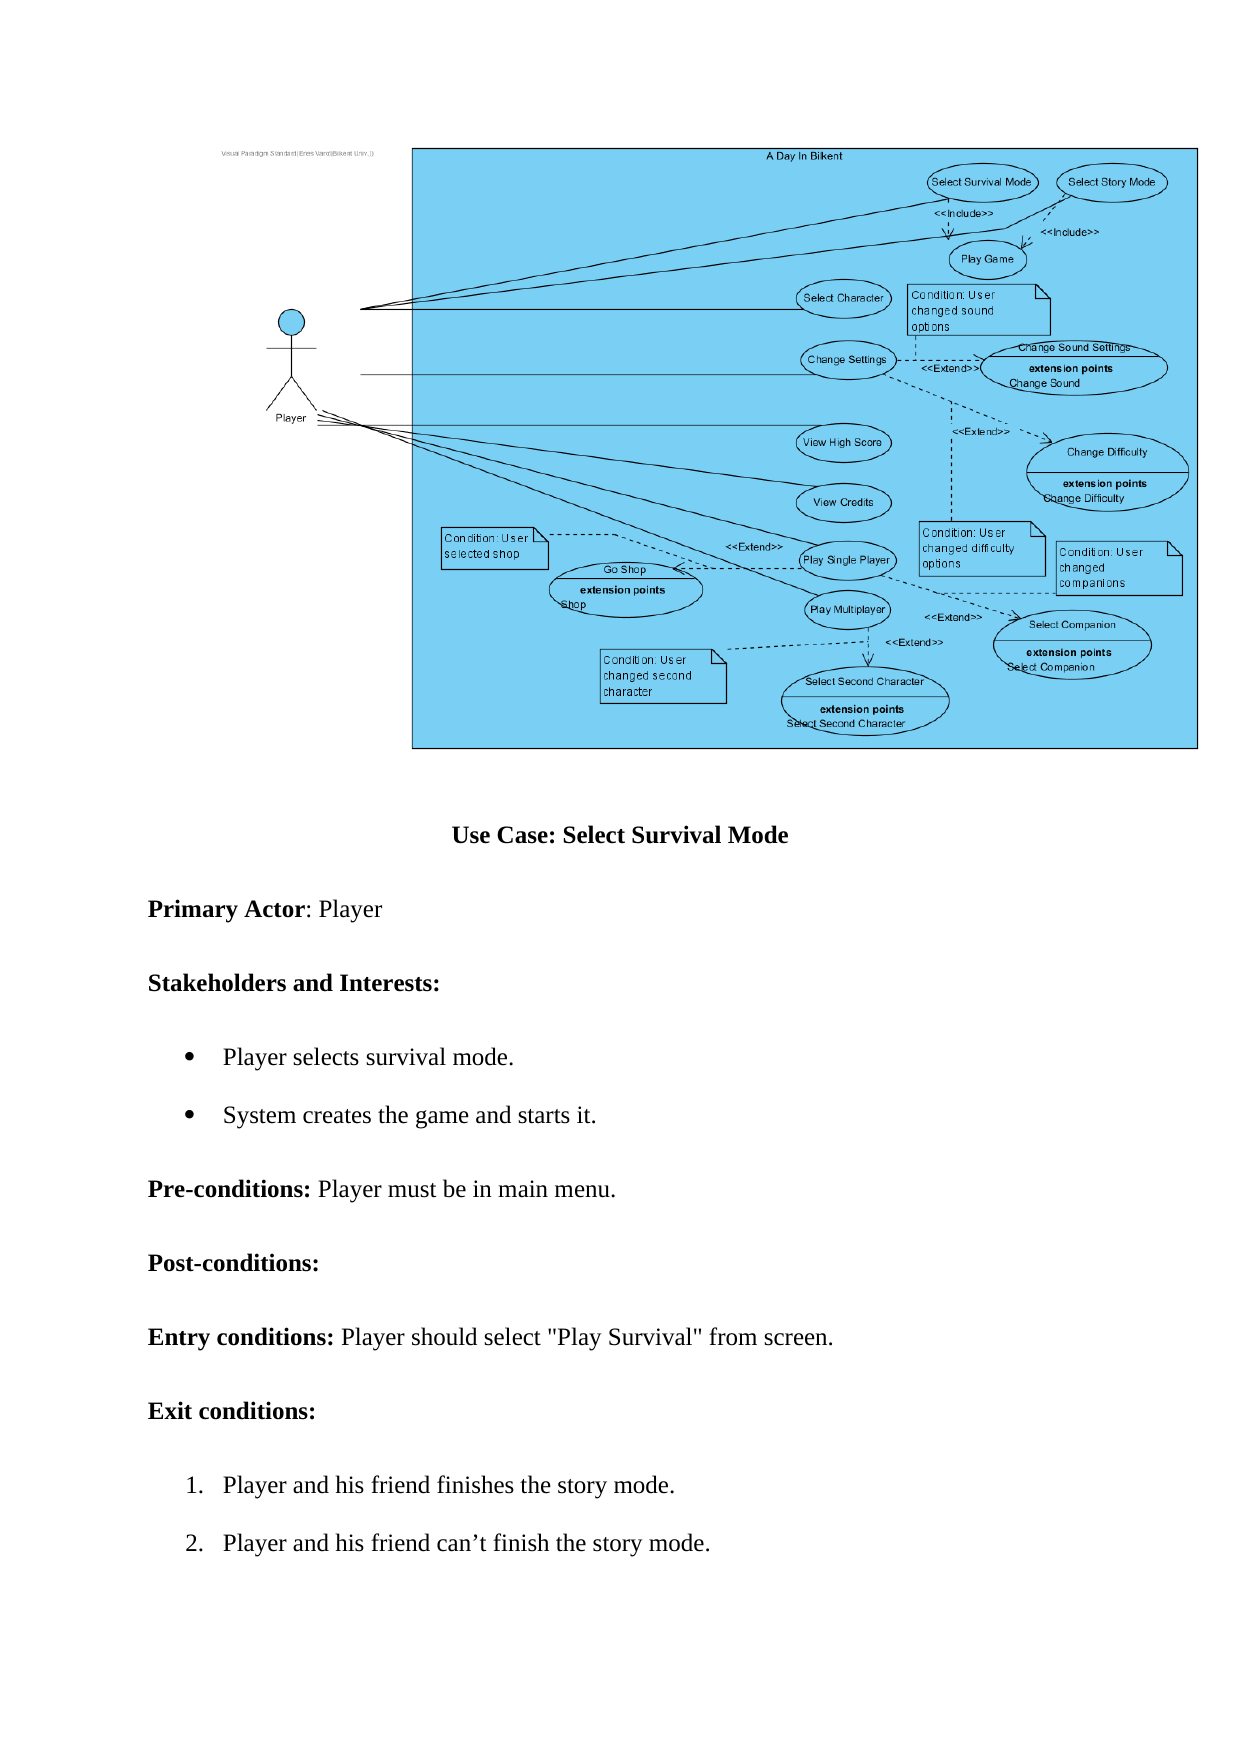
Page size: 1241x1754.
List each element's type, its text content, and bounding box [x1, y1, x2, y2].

picture [221, 147, 1200, 752]
text Primary Actor: Player [148, 894, 1093, 923]
text Entry conditions: Player should select "Play Survival" from screen. [148, 1322, 1093, 1351]
text Pre-conditions: Player must be in main menu. [148, 1174, 1093, 1203]
list System creates the game and starts it. [185, 1100, 1093, 1128]
list Player selects survival mode. [185, 1042, 1093, 1071]
list Player and his friend finishes the story mode. [185, 1471, 1093, 1499]
text Exit conditions: [148, 1396, 1093, 1425]
text Post-conditions: [148, 1248, 1093, 1277]
text Stakeholders and Interests: [148, 968, 1093, 997]
text Use Case: Select Survival Mode [148, 820, 1093, 848]
list Player and his friend can’t finish the story mode. [185, 1528, 1093, 1557]
